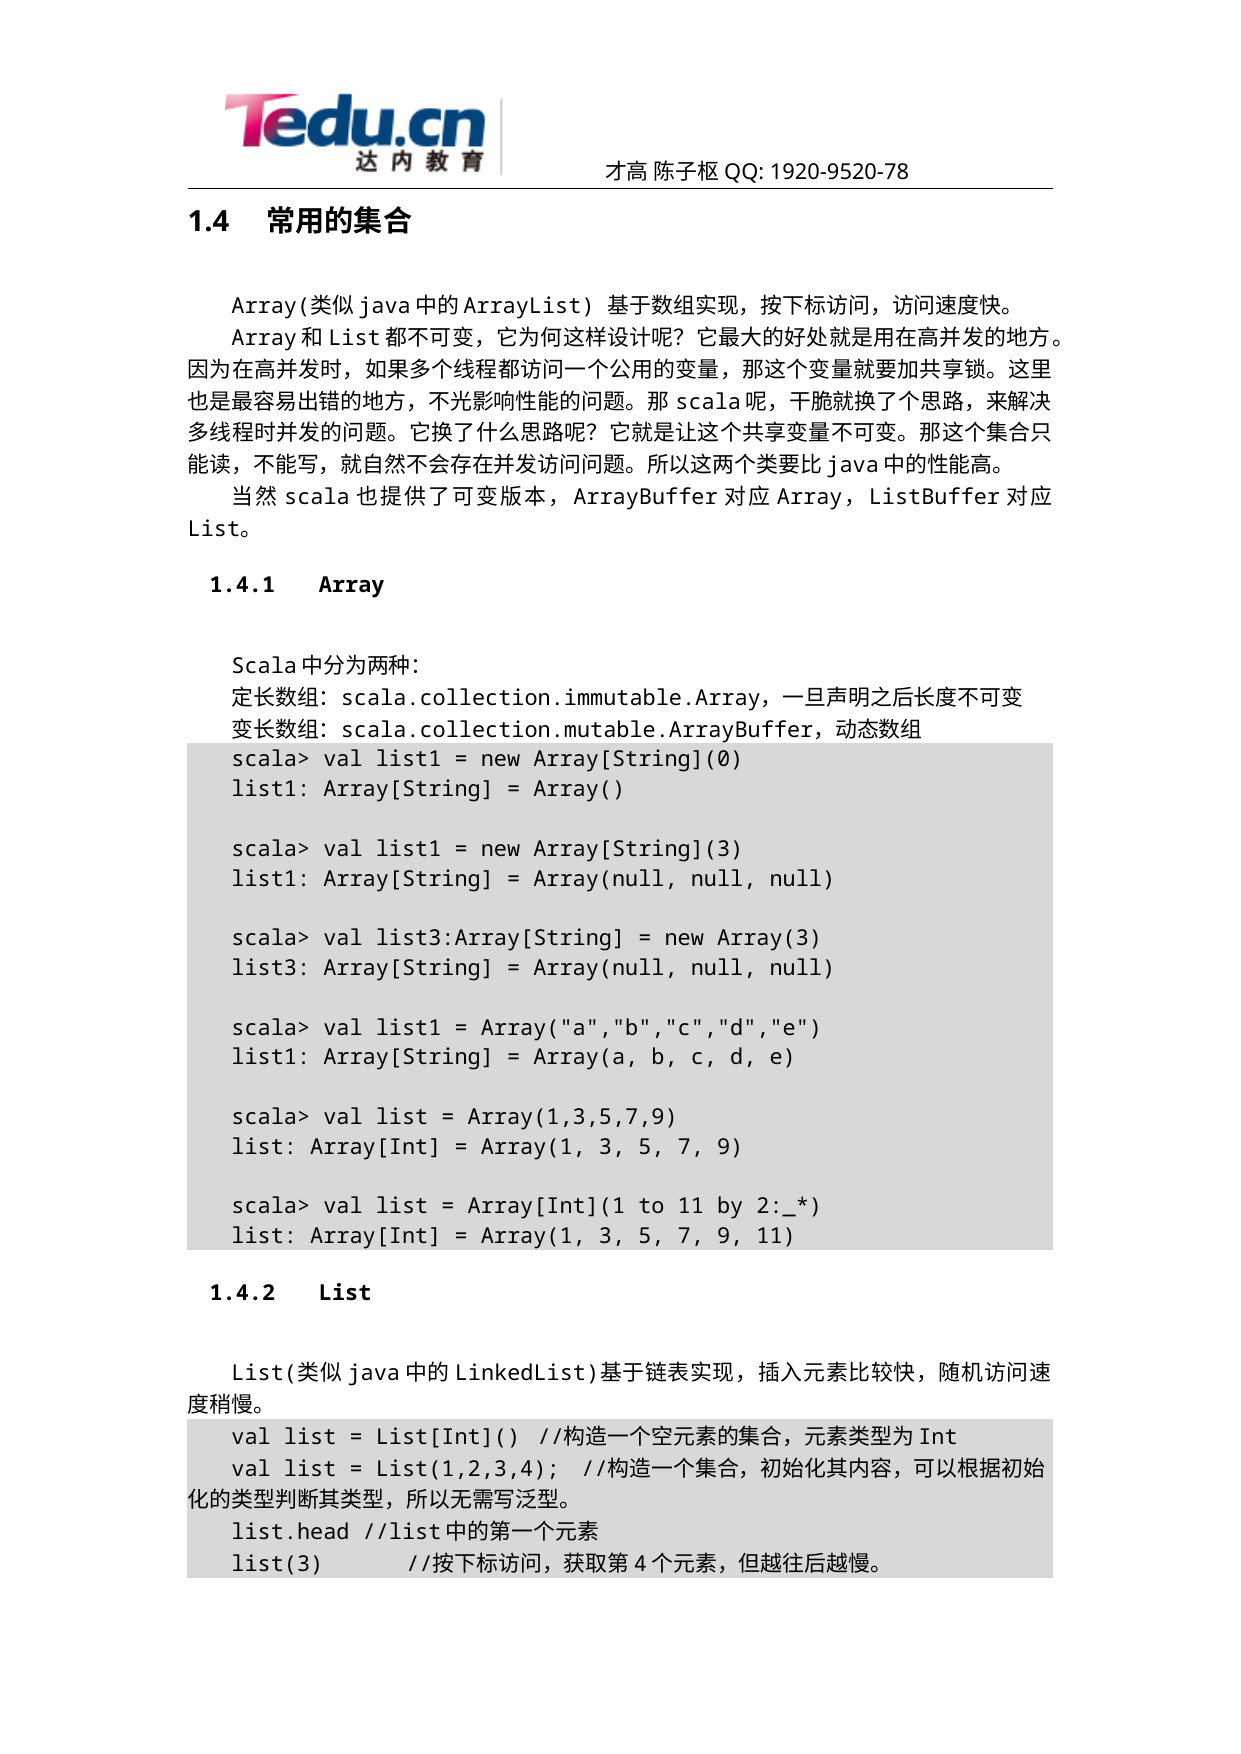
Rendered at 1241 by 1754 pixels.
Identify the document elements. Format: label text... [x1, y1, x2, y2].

subtitle List [209, 1277, 1031, 1307]
text List(类似java中的LinkedList)基于链表实现，插入元素比较快，随机访问速度稍慢。 [187, 1355, 1053, 1419]
text scala> val list1 = Array("a","b","c","d","e") [187, 1011, 1053, 1041]
text scala> val list1 = new Array[String](0) [187, 743, 1053, 773]
text 变长数组：scala.collection.mutable.ArrayBuffer，动态数组 [187, 712, 1053, 743]
text list: Array[Int] = Array(1, 3, 5, 7, 9, 11) [187, 1220, 1053, 1250]
text scala> val list1 = new Array[String](3) [187, 833, 1053, 862]
text Array和List都不可变，它为何这样设计呢？它最大的好处就是用在高并发的地方。因为在高并发时，如果多个线程都访问一个公用的变量，那这个变量就要加共享锁。这里也是最容易出错的地方，不光影响性能的问题。那scala呢，干脆就换了个思路，来解决多线程时并发的问题。它换了什么思路呢？它就是让这个共享变量不可变。那这个集合只能读，不能写，就自然不会存在并发访问问题。所以这两个类要比java中的性能高。 [187, 320, 1053, 479]
subtitle Array [209, 569, 1031, 599]
text Scala中分为两种： [187, 648, 1053, 680]
text scala> val list = Array(1,3,5,7,9) [187, 1101, 1053, 1131]
text Array(类似java中的ArrayList) 基于数组实现，按下标访问，访问速度快。 [187, 288, 1053, 320]
text list1: Array[String] = Array(null, null, null) [187, 862, 1053, 892]
picture [225, 88, 507, 180]
text list(3) //按下标访问，获取第4个元素，但越往后越慢。 [187, 1546, 1053, 1578]
text val list = List(1,2,3,4); //构造一个集合，初始化其内容，可以根据初始化的类型判断其类型，所以无需写泛型。 [187, 1451, 1053, 1514]
text list: Array[Int] = Array(1, 3, 5, 7, 9) [187, 1131, 1053, 1160]
text scala> val list = Array[Int](1 to 11 by 2:_*) [187, 1190, 1053, 1220]
text list.head //list中的第一个元素 [187, 1514, 1053, 1546]
text list3: Array[String] = Array(null, null, null) [187, 952, 1053, 982]
text list1: Array[String] = Array() [187, 773, 1053, 803]
text 定长数组：scala.collection.immutable.Array，一旦声明之后长度不可变 [187, 680, 1053, 712]
text val list = List[Int]() //构造一个空元素的集合，元素类型为Int [187, 1419, 1053, 1451]
text scala> val list3:Array[String] = new Array(3) [187, 922, 1053, 952]
text 当然scala也提供了可变版本，ArrayBuffer对应Array，ListBuffer对应List。 [187, 479, 1053, 542]
subtitle 常用的集合 [187, 198, 1053, 240]
text list1: Array[String] = Array(a, b, c, d, e) [187, 1041, 1053, 1071]
